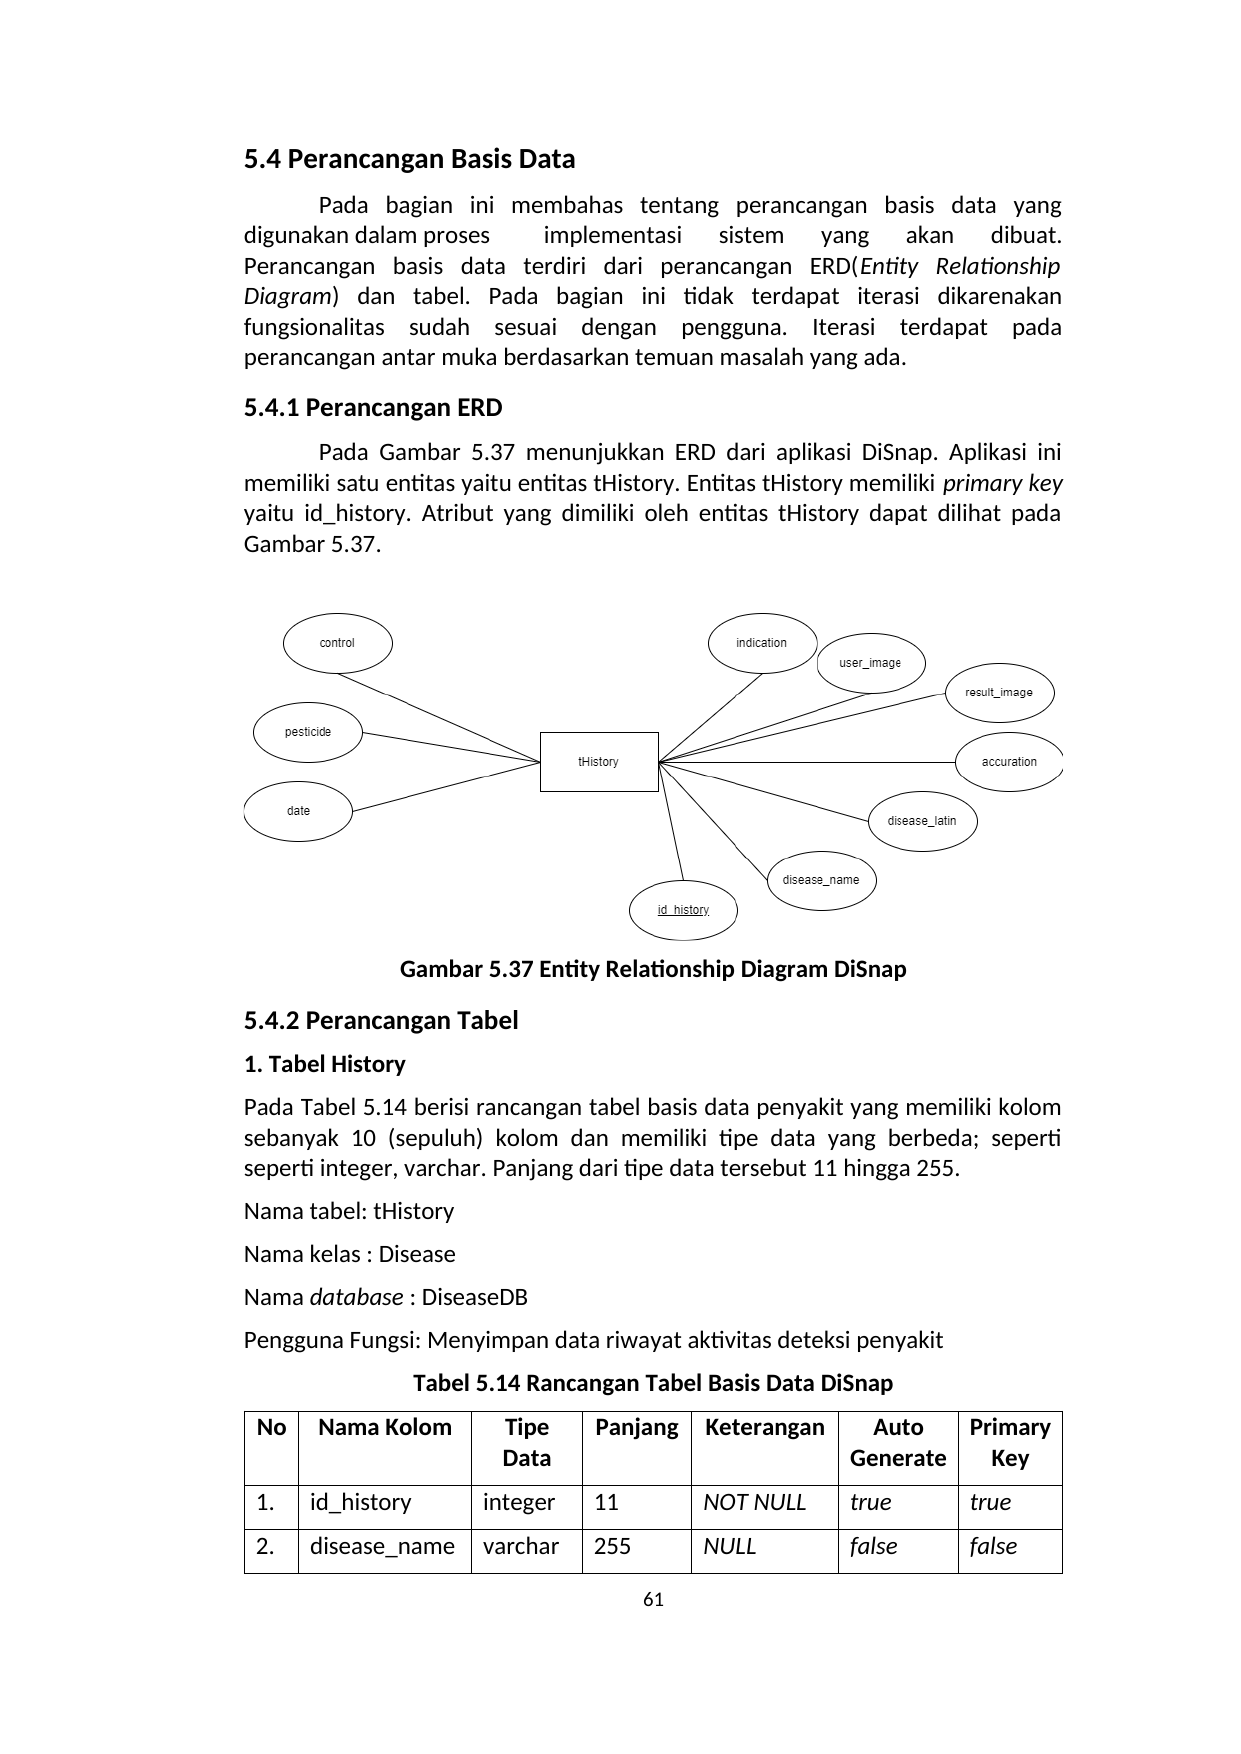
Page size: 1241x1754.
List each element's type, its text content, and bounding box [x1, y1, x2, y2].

table_cell false [959, 1530, 1062, 1573]
table_cell id_history [299, 1486, 471, 1529]
table_cell 1. [245, 1486, 298, 1529]
picture [243, 613, 1063, 941]
table_header Keterangan [692, 1412, 838, 1485]
subtitle Perancangan ERD [244, 391, 1063, 424]
table_header Auto Generate [839, 1412, 958, 1485]
table_cell true [839, 1486, 958, 1529]
table_header Primary Key [959, 1412, 1062, 1485]
subtitle Perancangan Tabel [244, 1003, 1063, 1036]
table_header Tipe Data [472, 1412, 582, 1485]
table_cell 255 [583, 1530, 691, 1573]
table_cell integer [472, 1486, 582, 1529]
table_cell NULL [692, 1530, 838, 1573]
text Pengguna Fungsi: Menyimpan data riwayat aktivitas deteksi penyakit [244, 1324, 1063, 1355]
text Pada bagian ini membahas tentang perancangan basis data yang digunakan dalam proses implementasi sistem yang akan dibuat. Perancangan basis data terdiri dari perancangan ERD(Entity Relationship Diagram) dan tabel. Pada bagian ini tidak terdapat iterasi dikarenakan fungsionalitas sudah sesuai dengan pengguna. Iterasi terdapat pada perancangan antar muka berdasarkan temuan masalah yang ada. [244, 189, 1063, 372]
text Nama database : DiseaseDB [244, 1281, 1063, 1312]
text Nama kelas : Disease [244, 1238, 1063, 1269]
table_cell disease_name [299, 1530, 471, 1573]
table_cell 2. [245, 1530, 298, 1573]
subtitle Perancangan Basis Data [244, 141, 1063, 176]
table_cell 11 [583, 1486, 691, 1529]
table_cell true [959, 1486, 1062, 1529]
table_cell false [839, 1530, 958, 1573]
text 1. Tabel History [244, 1048, 1063, 1079]
text Nama tabel: tHistory [244, 1195, 1063, 1226]
table_header No [245, 1412, 298, 1485]
table_header Panjang [583, 1412, 691, 1485]
table_cell varchar [472, 1530, 582, 1573]
table_header Nama Kolom [299, 1412, 471, 1485]
table_cell NOT NULL [692, 1486, 838, 1529]
